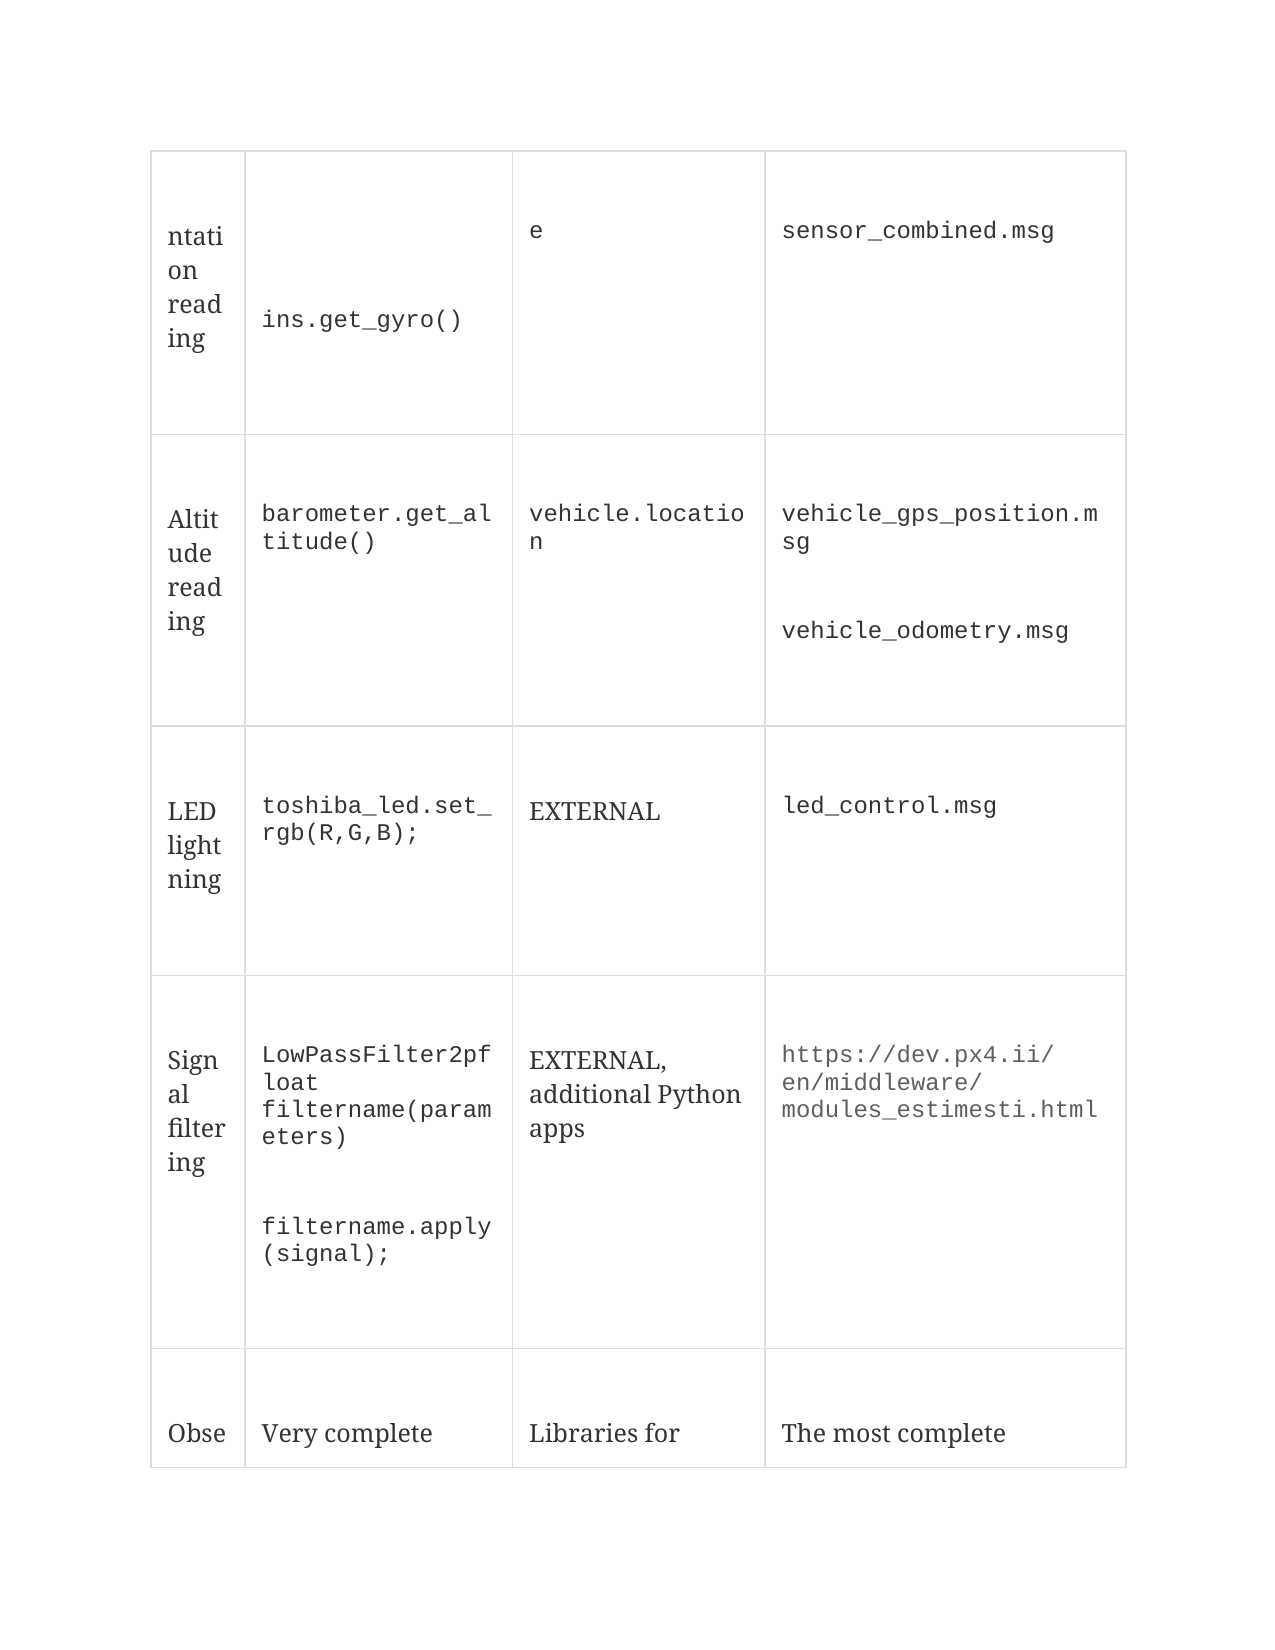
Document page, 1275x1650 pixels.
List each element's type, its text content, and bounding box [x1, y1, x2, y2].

table_cell vehicle.attitude [513, 152, 764, 434]
table_cell https://dev.px4.ii/en/middleware/modules_estimesti.html [766, 976, 1125, 1348]
table_cell vehicle.location [513, 435, 764, 725]
table_cell EXTERNAL [513, 727, 764, 975]
table_cell barometer.get_altitude() [246, 435, 512, 725]
table_cell LowPassFilter2pfloat filtername(parameters) filtername.apply(signal); [246, 976, 512, 1348]
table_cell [766, 435, 1125, 725]
table_cell Orientation reading [152, 152, 244, 434]
table_cell Ahrs ins.get_gyro() [246, 152, 512, 434]
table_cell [246, 1349, 512, 1467]
table_cell Altitude reading [152, 435, 244, 725]
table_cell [513, 1349, 764, 1467]
table_cell Observations [152, 1349, 244, 1467]
table_cell toshiba_led.set_rgb(R,G,B); [246, 727, 512, 975]
table_cell led_control.msg [766, 727, 1125, 975]
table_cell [766, 1349, 1125, 1467]
table_cell LED lightning [152, 727, 244, 975]
table_cell Signal filtering [152, 976, 244, 1348]
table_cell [766, 152, 1125, 434]
table_cell EXTERNAL, additional Python apps [513, 976, 764, 1348]
